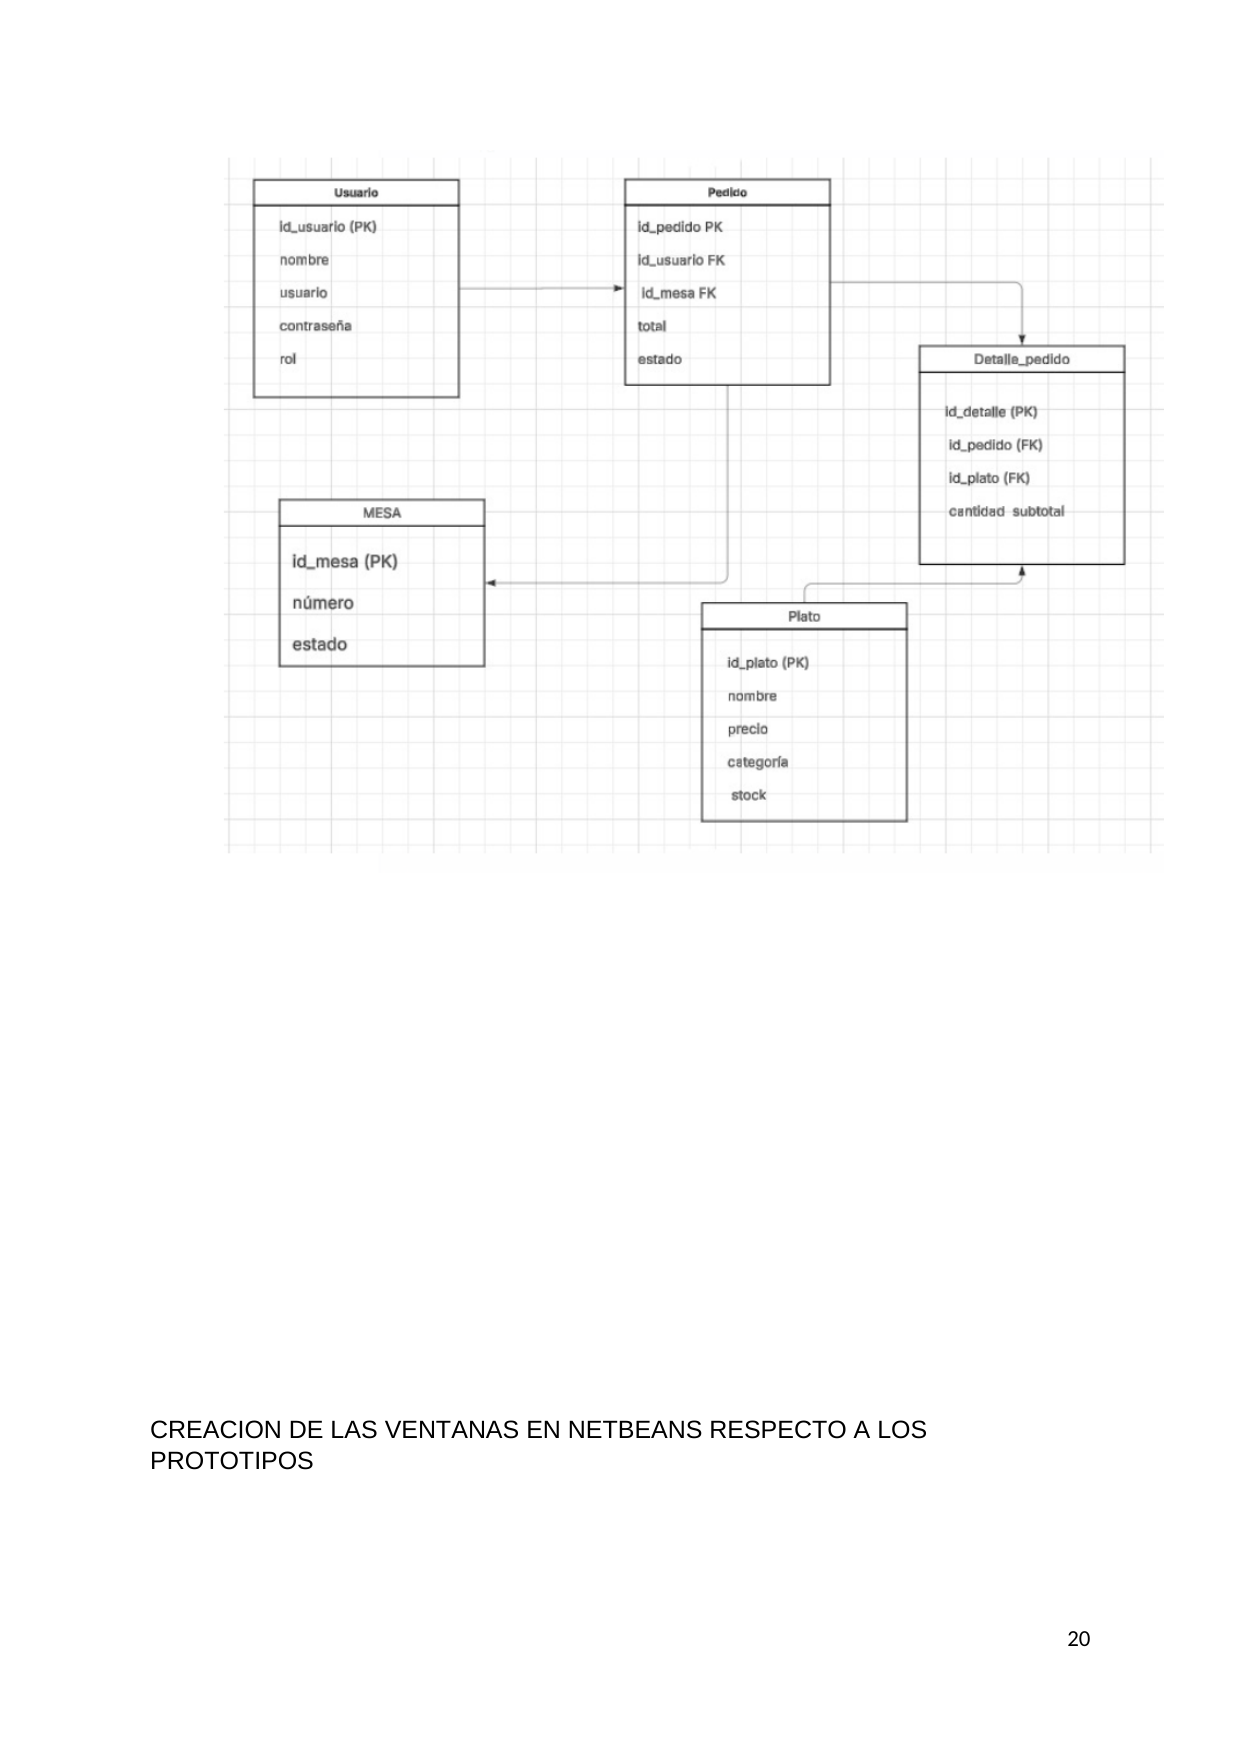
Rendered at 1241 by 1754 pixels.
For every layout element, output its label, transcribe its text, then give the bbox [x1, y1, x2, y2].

text CREACION DE LAS VENTANAS EN NETBEANS RESPECTO A LOS PROTOTIPOS [150, 1415, 1090, 1475]
picture [223, 150, 1164, 873]
